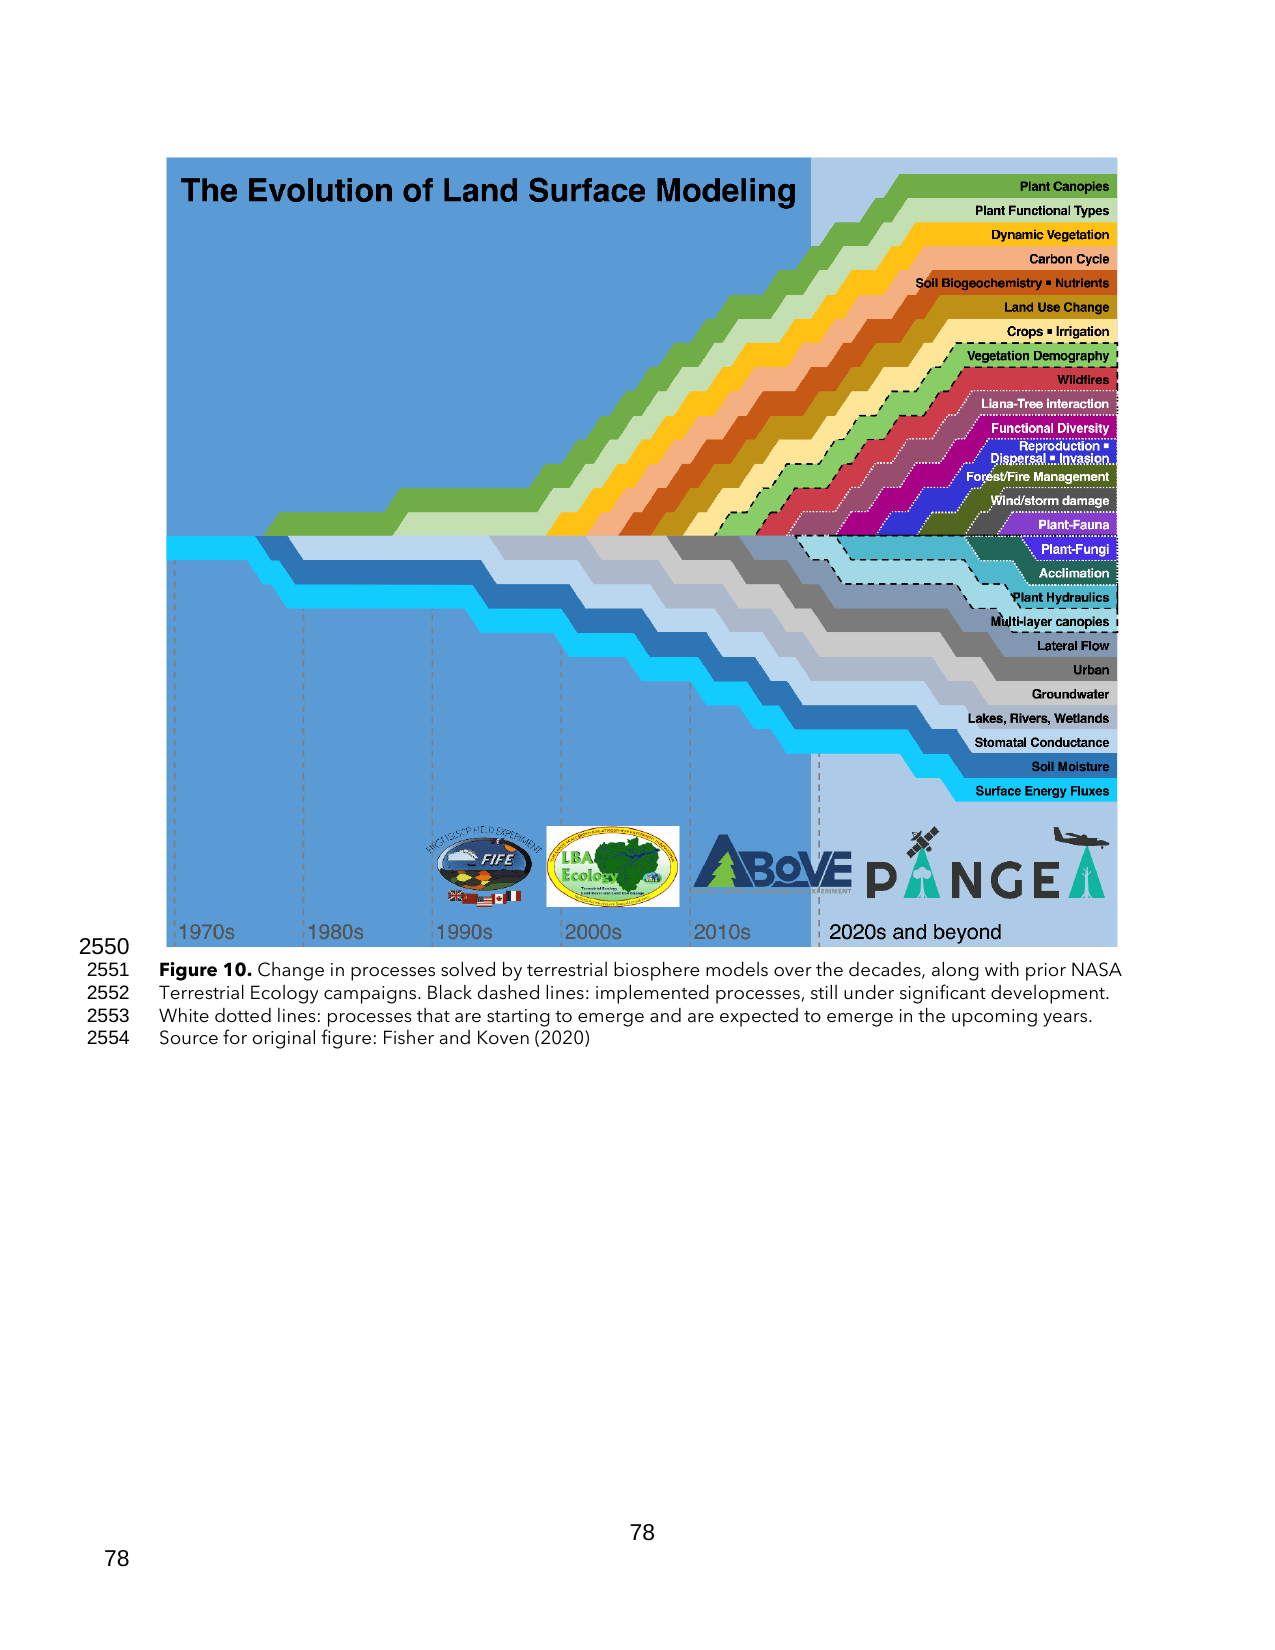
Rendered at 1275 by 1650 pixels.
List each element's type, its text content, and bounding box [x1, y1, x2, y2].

picture [158, 150, 1125, 955]
text Figure 10. Change in processes solved by terrestrial biosphere models over the decades, along with prior NASA Terrestrial Ecology campaigns. Black dashed lines: implemented processes, still under significant development. White dotted lines: processes that are starting to emerge and are expected to emerge in the upcoming years. Source for original figure: Fisher and Koven (2020) [159, 958, 1125, 1049]
